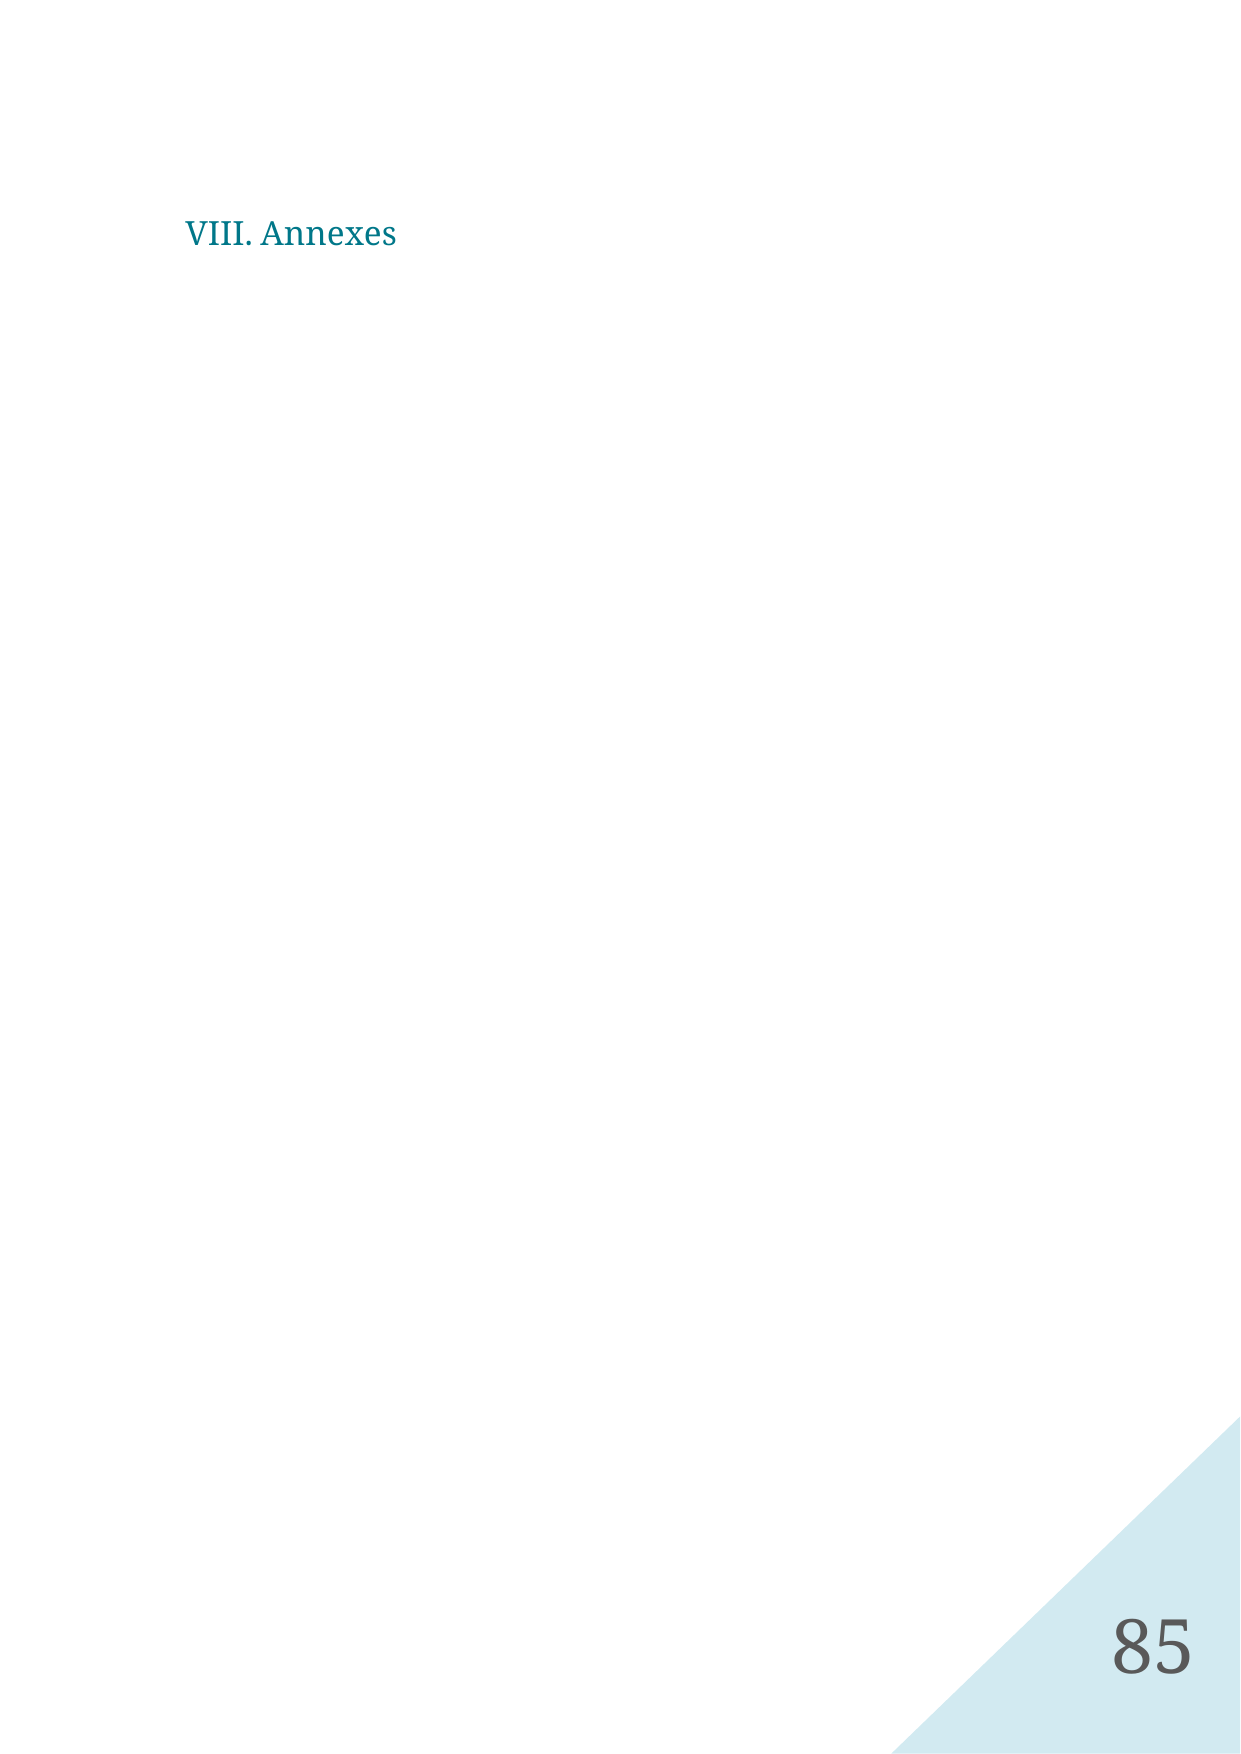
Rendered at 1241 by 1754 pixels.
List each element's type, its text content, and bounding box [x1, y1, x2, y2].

subtitle Annexes [185, 210, 1093, 256]
